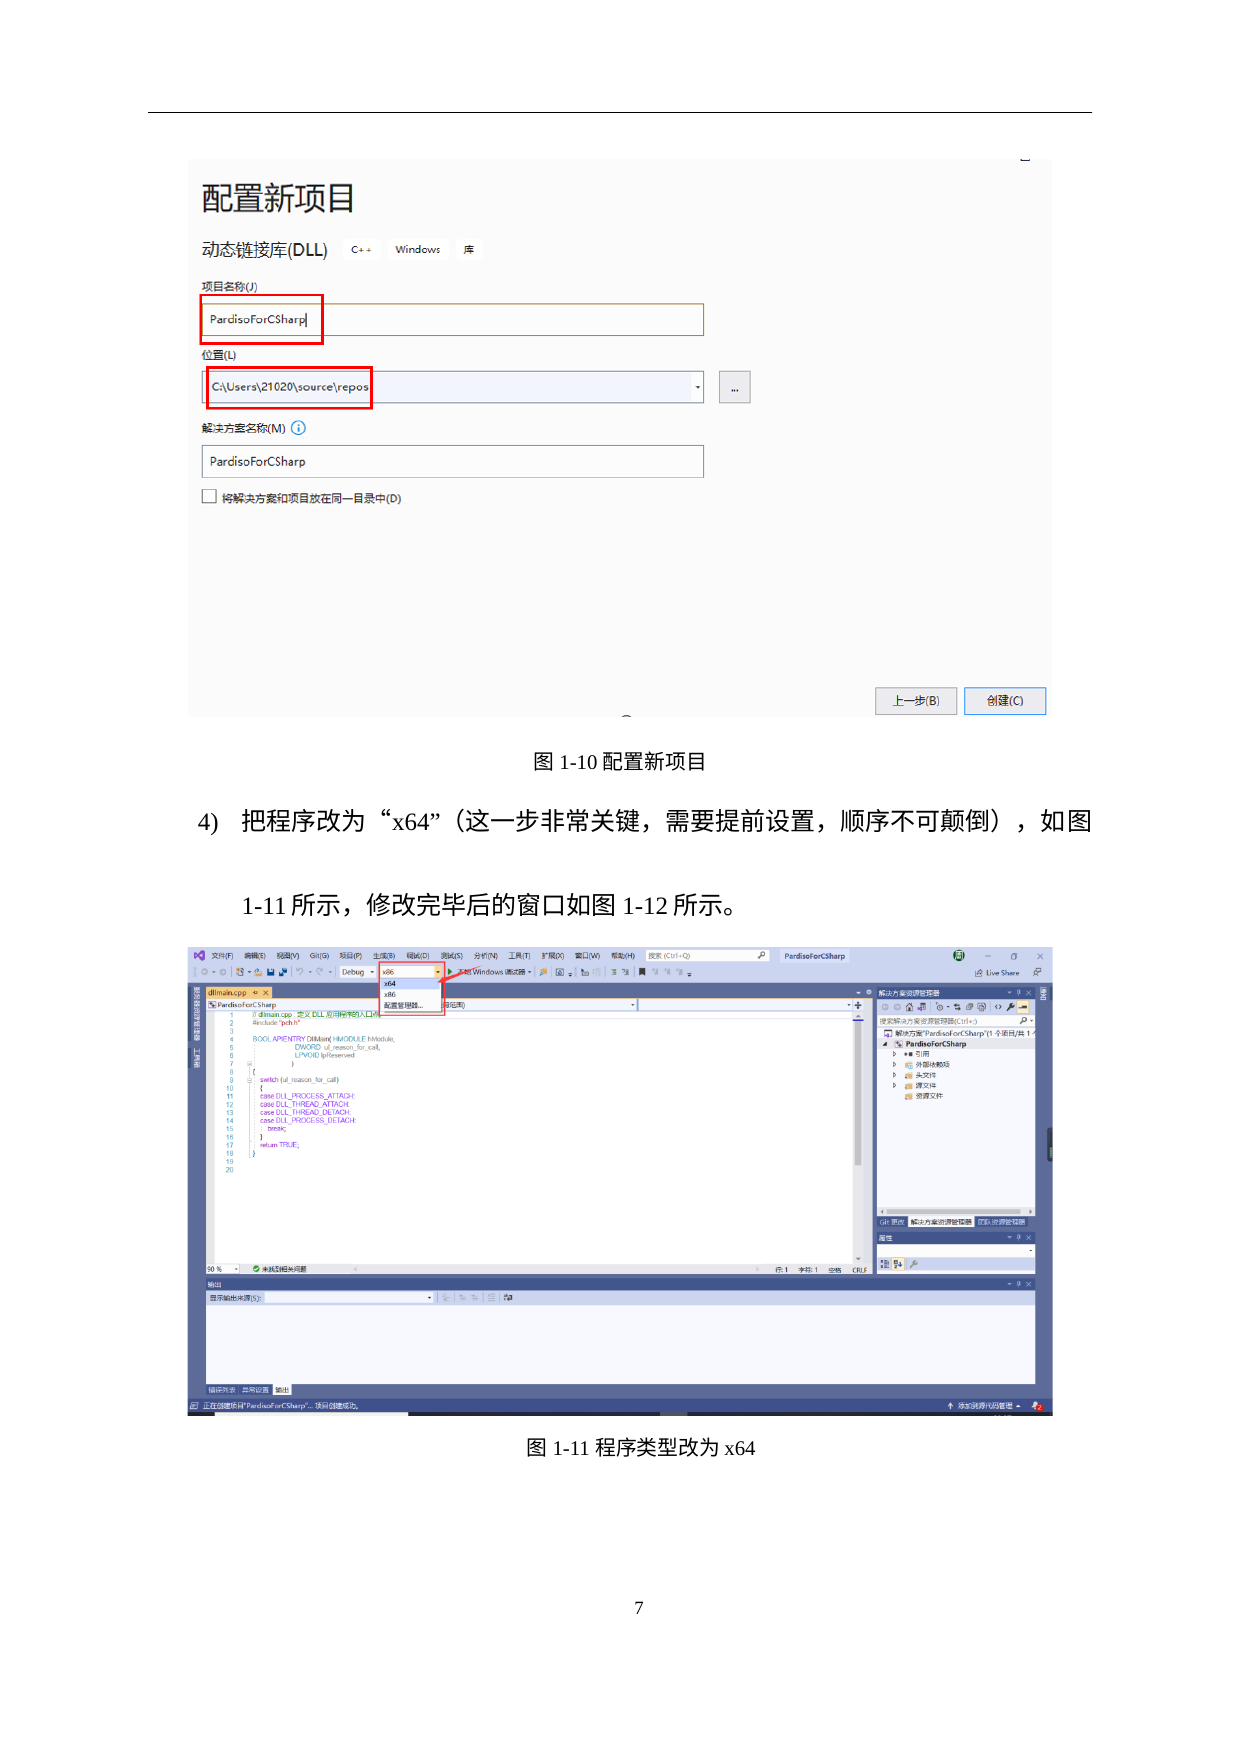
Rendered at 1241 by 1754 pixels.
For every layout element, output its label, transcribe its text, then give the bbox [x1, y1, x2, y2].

text 图 1-10 配置新项目 [148, 744, 1092, 778]
picture [187, 947, 1053, 1416]
text 图 1-11 程序类型改为x64 [148, 1429, 1092, 1463]
list 把程序改为“x64”（这一步非常关键，需要提前设置，顺序不可颠倒），如图 1-11所示，修改完毕后的窗口如图 1-12所示。 [198, 785, 1092, 938]
picture [188, 159, 1052, 717]
